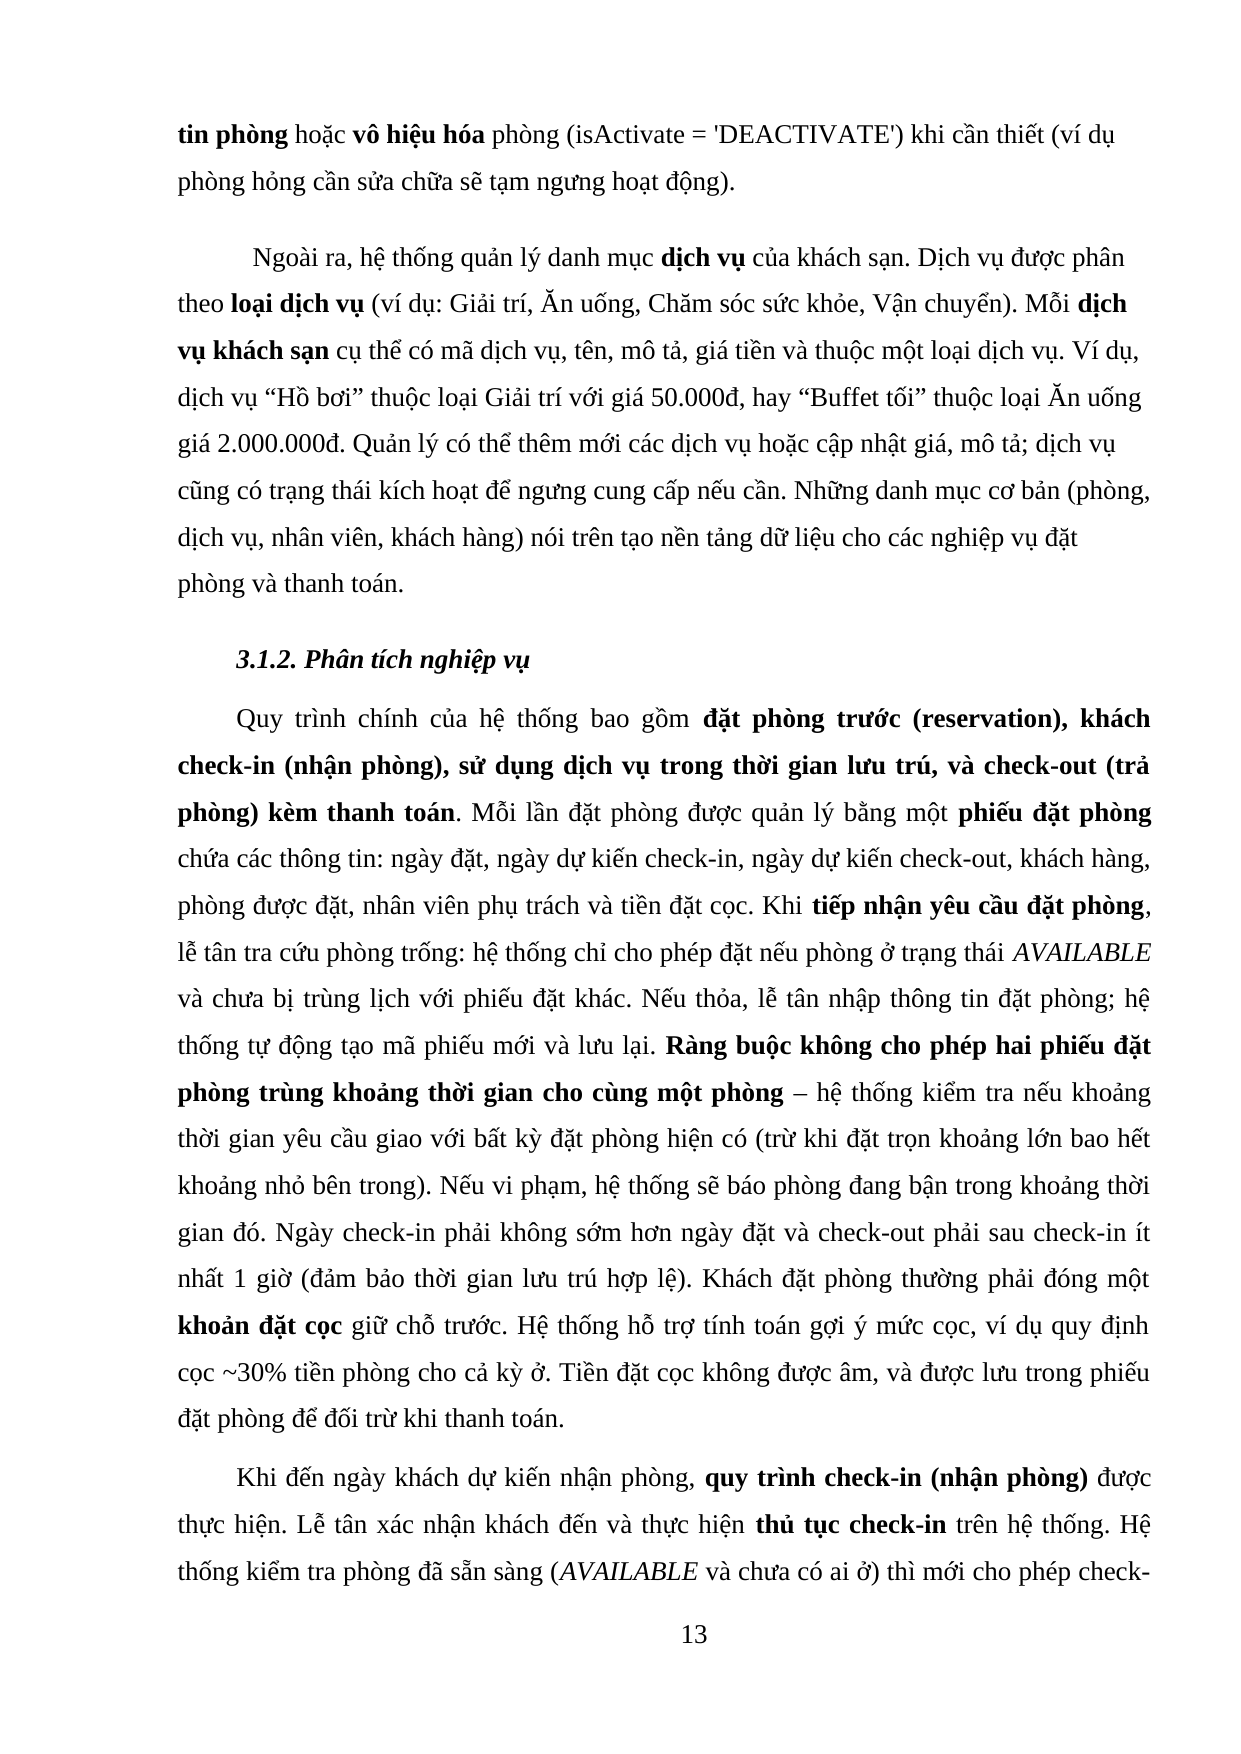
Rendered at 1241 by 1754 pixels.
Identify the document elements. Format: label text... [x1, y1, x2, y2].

text 3.1.2. Phân tích nghiệp vụ [177, 643, 1152, 674]
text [177, 1461, 1152, 1586]
text Ngoài ra, hệ thống quản lý danh mục dịch vụ của khách sạn. Dịch vụ được phân theo loại dịch vụ (ví dụ: Giải trí, Ăn uống, Chăm sóc sức khỏe, Vận chuyển). Mỗi dịch vụ khách sạn cụ thể có mã dịch vụ, tên, mô tả, giá tiền và thuộc một loại dịch vụ. Ví dụ, dịch vụ “Hồ bơi” thuộc loại Giải trí với giá 50.000đ, hay “Buffet tối” thuộc loại Ăn uống giá 2.000.000đ. Quản lý có thể thêm mới các dịch vụ hoặc cập nhật giá, mô tả; dịch vụ cũng có trạng thái kích hoạt để ngưng cung cấp nếu cần. Những danh mục cơ bản (phòng, dịch vụ, nhân viên, khách hàng) nói trên tạo nền tảng dữ liệu cho các nghiệp vụ đặt phòng và thanh toán. [177, 241, 1152, 598]
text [177, 118, 1152, 196]
text Quy trình chính của hệ thống bao gồm đặt phòng trước (reservation), khách check-in (nhận phòng), sử dụng dịch vụ trong thời gian lưu trú, và check-out (trả phòng) kèm thanh toán. Mỗi lần đặt phòng được quản lý bằng một phiếu đặt phòng chứa các thông tin: ngày đặt, ngày dự kiến check-in, ngày dự kiến check-out, khách hàng, phòng được đặt, nhân viên phụ trách và tiền đặt cọc. Khi tiếp nhận yêu cầu đặt phòng, lễ tân tra cứu phòng trống: hệ thống chỉ cho phép đặt nếu phòng ở trạng thái AVAILABLE và chưa bị trùng lịch với phiếu đặt khác. Nếu thỏa, lễ tân nhập thông tin đặt phòng; hệ thống tự động tạo mã phiếu mới và lưu lại. Ràng buộc không cho phép hai phiếu đặt phòng trùng khoảng thời gian cho cùng một phòng – hệ thống kiểm tra nếu khoảng thời gian yêu cầu giao với bất kỳ đặt phòng hiện có (trừ khi đặt trọn khoảng lớn bao hết khoảng nhỏ bên trong). Nếu vi phạm, hệ thống sẽ báo phòng đang bận trong khoảng thời gian đó. Ngày check-in phải không sớm hơn ngày đặt và check-out phải sau check-in ít nhất 1 giờ (đảm bảo thời gian lưu trú hợp lệ). Khách đặt phòng thường phải đóng một khoản đặt cọc giữ chỗ trước. Hệ thống hỗ trợ tính toán gợi ý mức cọc, ví dụ quy định cọc ~30% tiền phòng cho cả kỳ ở. Tiền đặt cọc không được âm, và được lưu trong phiếu đặt phòng để đối trừ khi thanh toán. [177, 702, 1152, 1433]
